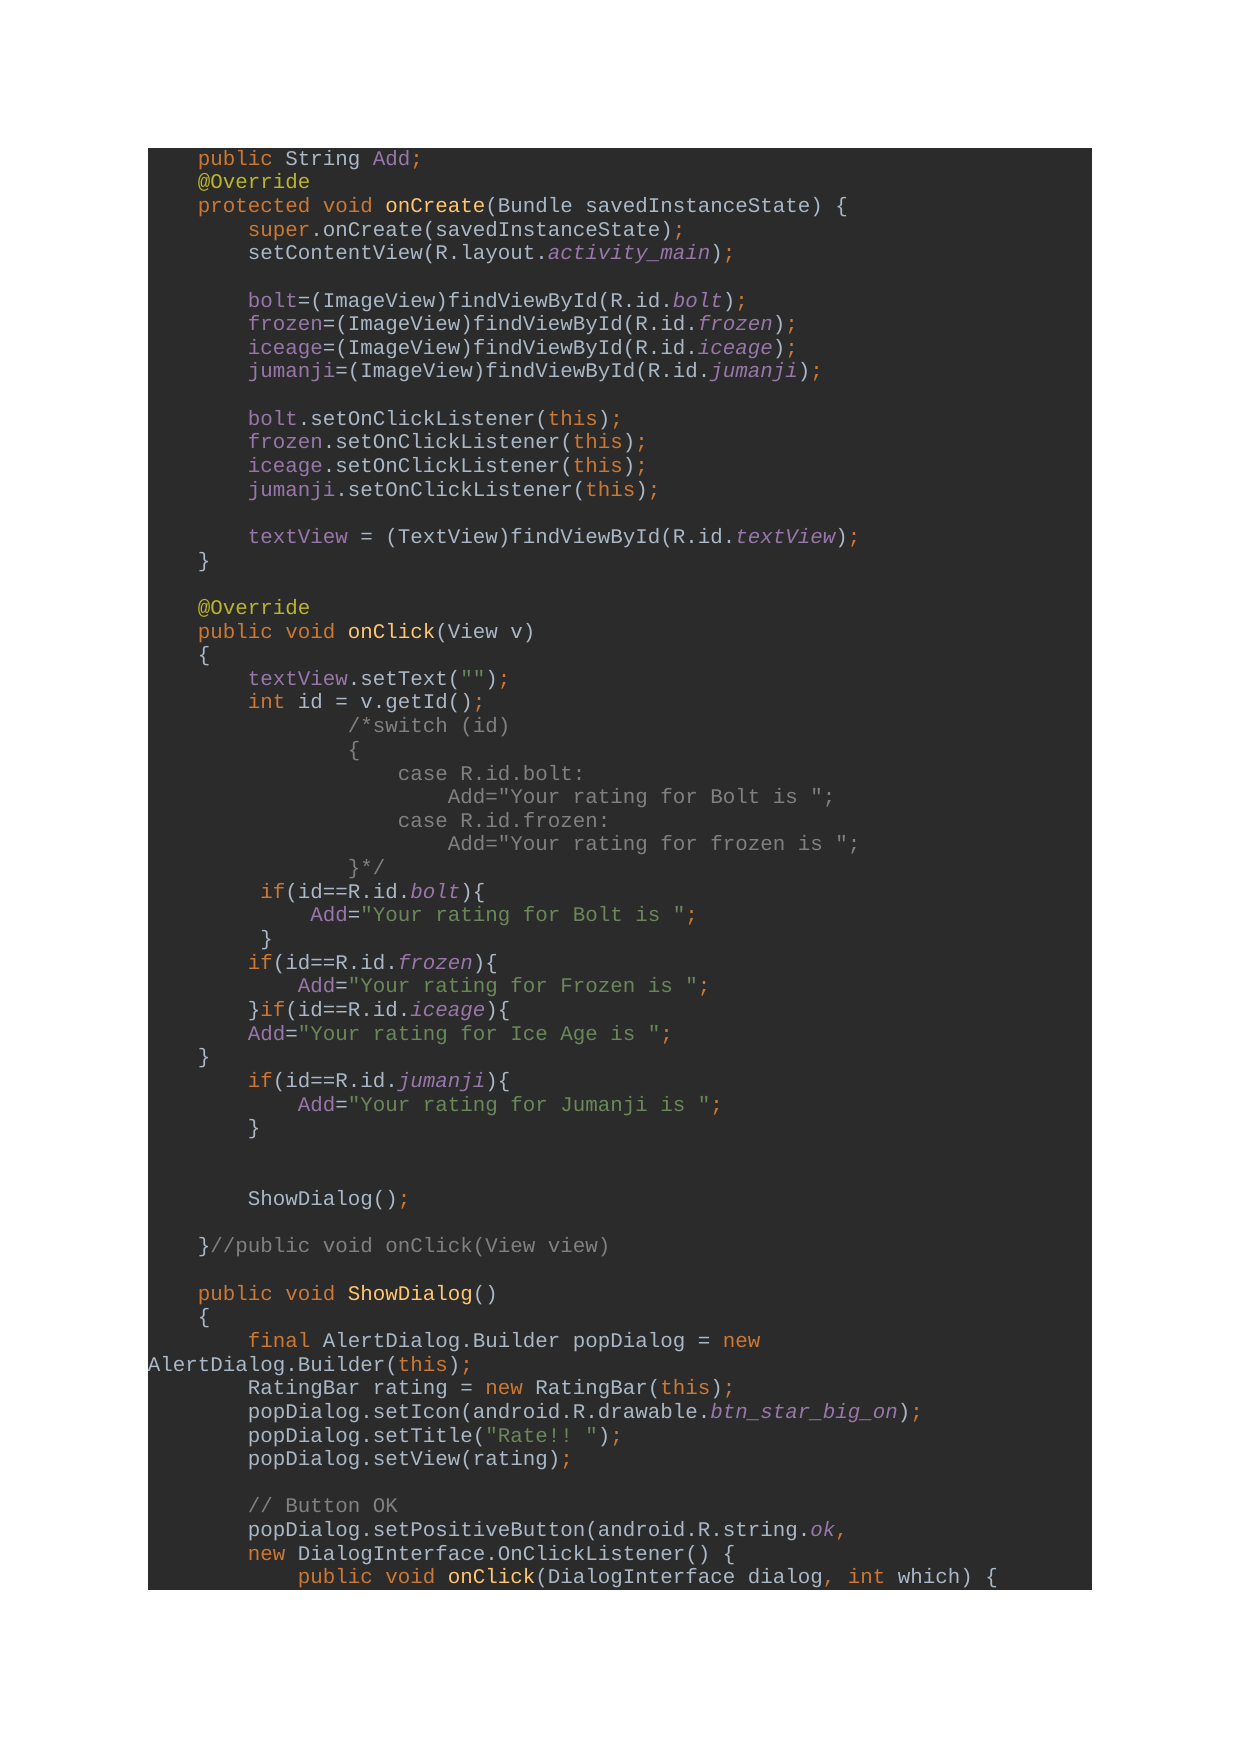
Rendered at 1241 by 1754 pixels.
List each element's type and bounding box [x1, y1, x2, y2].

text [148, 148, 1092, 1590]
